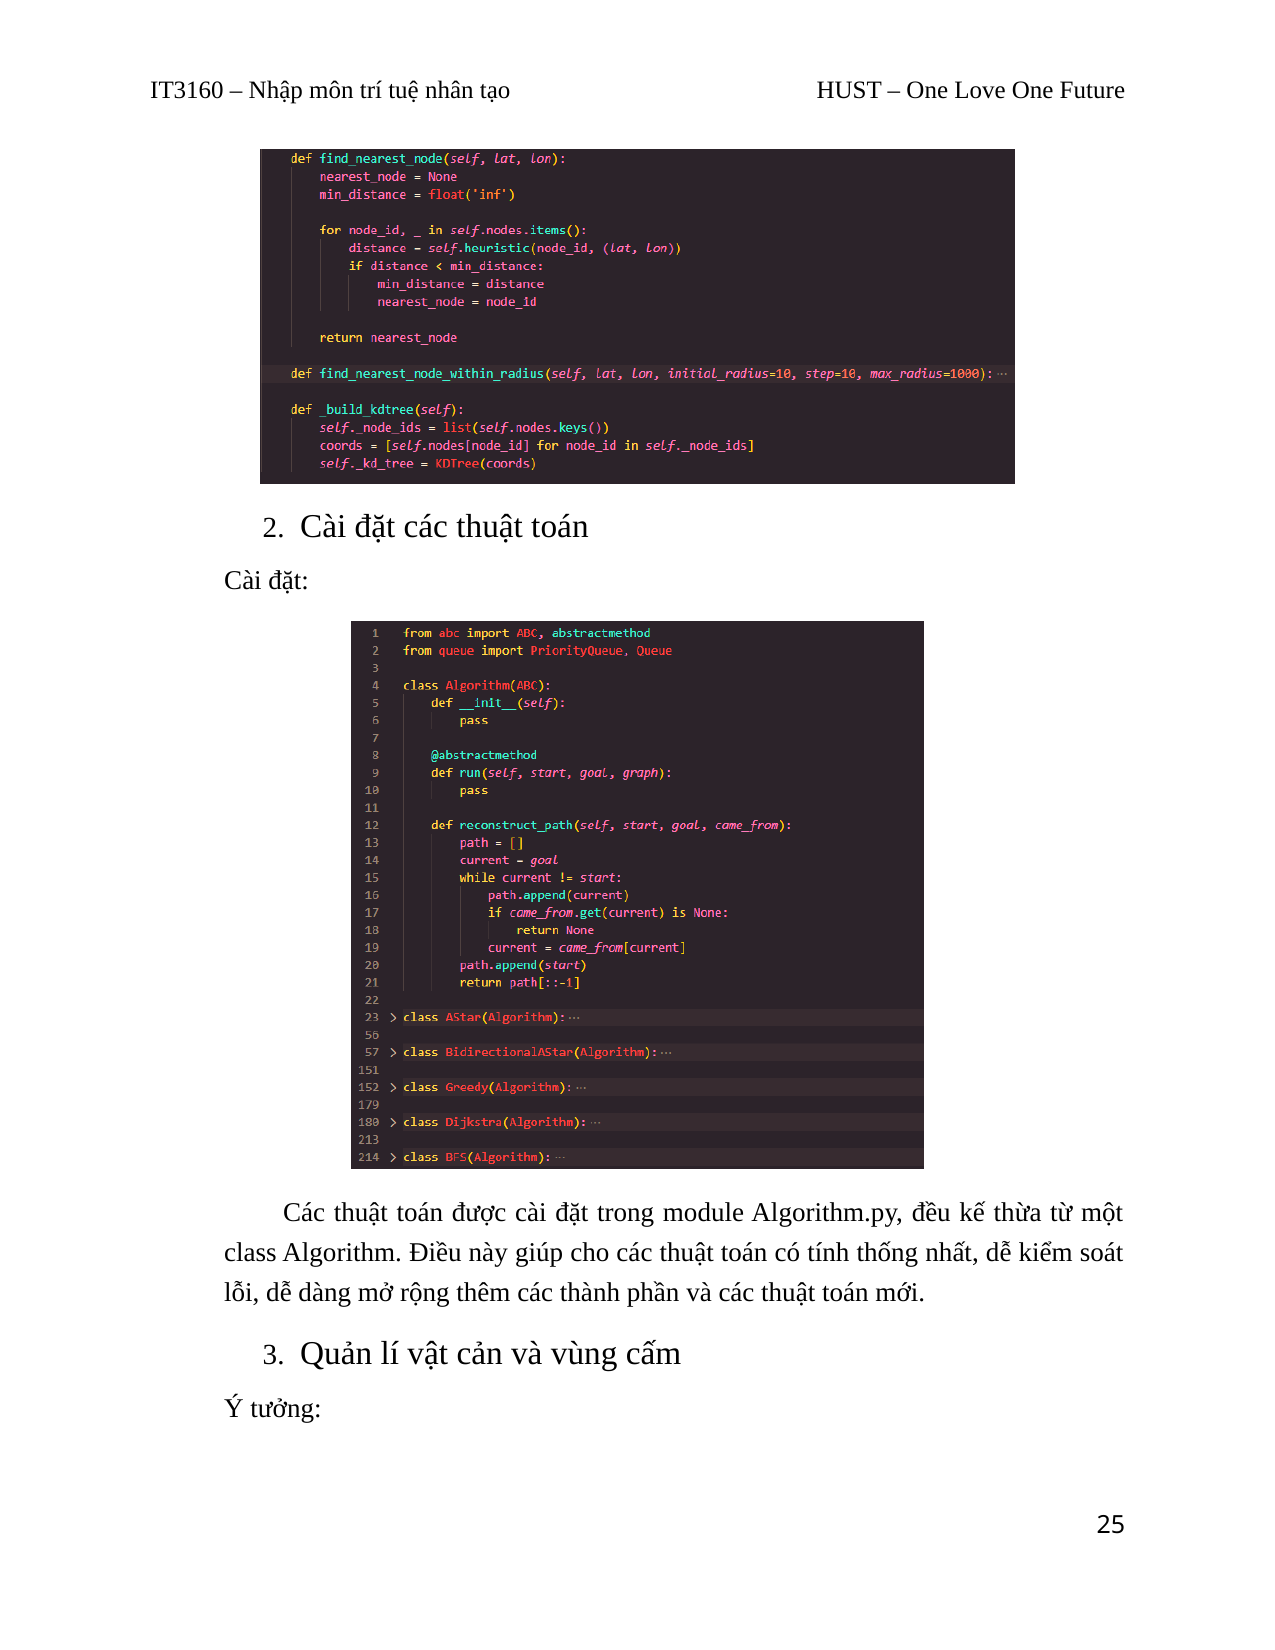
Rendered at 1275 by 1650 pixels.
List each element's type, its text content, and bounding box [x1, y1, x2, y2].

text Các thuật toán được cài đặt trong module Algorithm.py, đều kế thừa từ một class Algorithm. Điều này giúp cho các thuật toán có tính thống nhất, dễ kiểm soát lỗi, dễ dàng mở rộng thêm các thành phần và các thuật toán mới. [224, 1196, 1125, 1308]
text Cài đặt: [179, 564, 1125, 596]
text Ý tưởng: [179, 1392, 1125, 1423]
subtitle Cài đặt các thuật toán [262, 506, 1125, 545]
picture [351, 621, 924, 1169]
picture [260, 149, 1015, 484]
subtitle Quản lí vật cản và vùng cấm [262, 1333, 1125, 1372]
